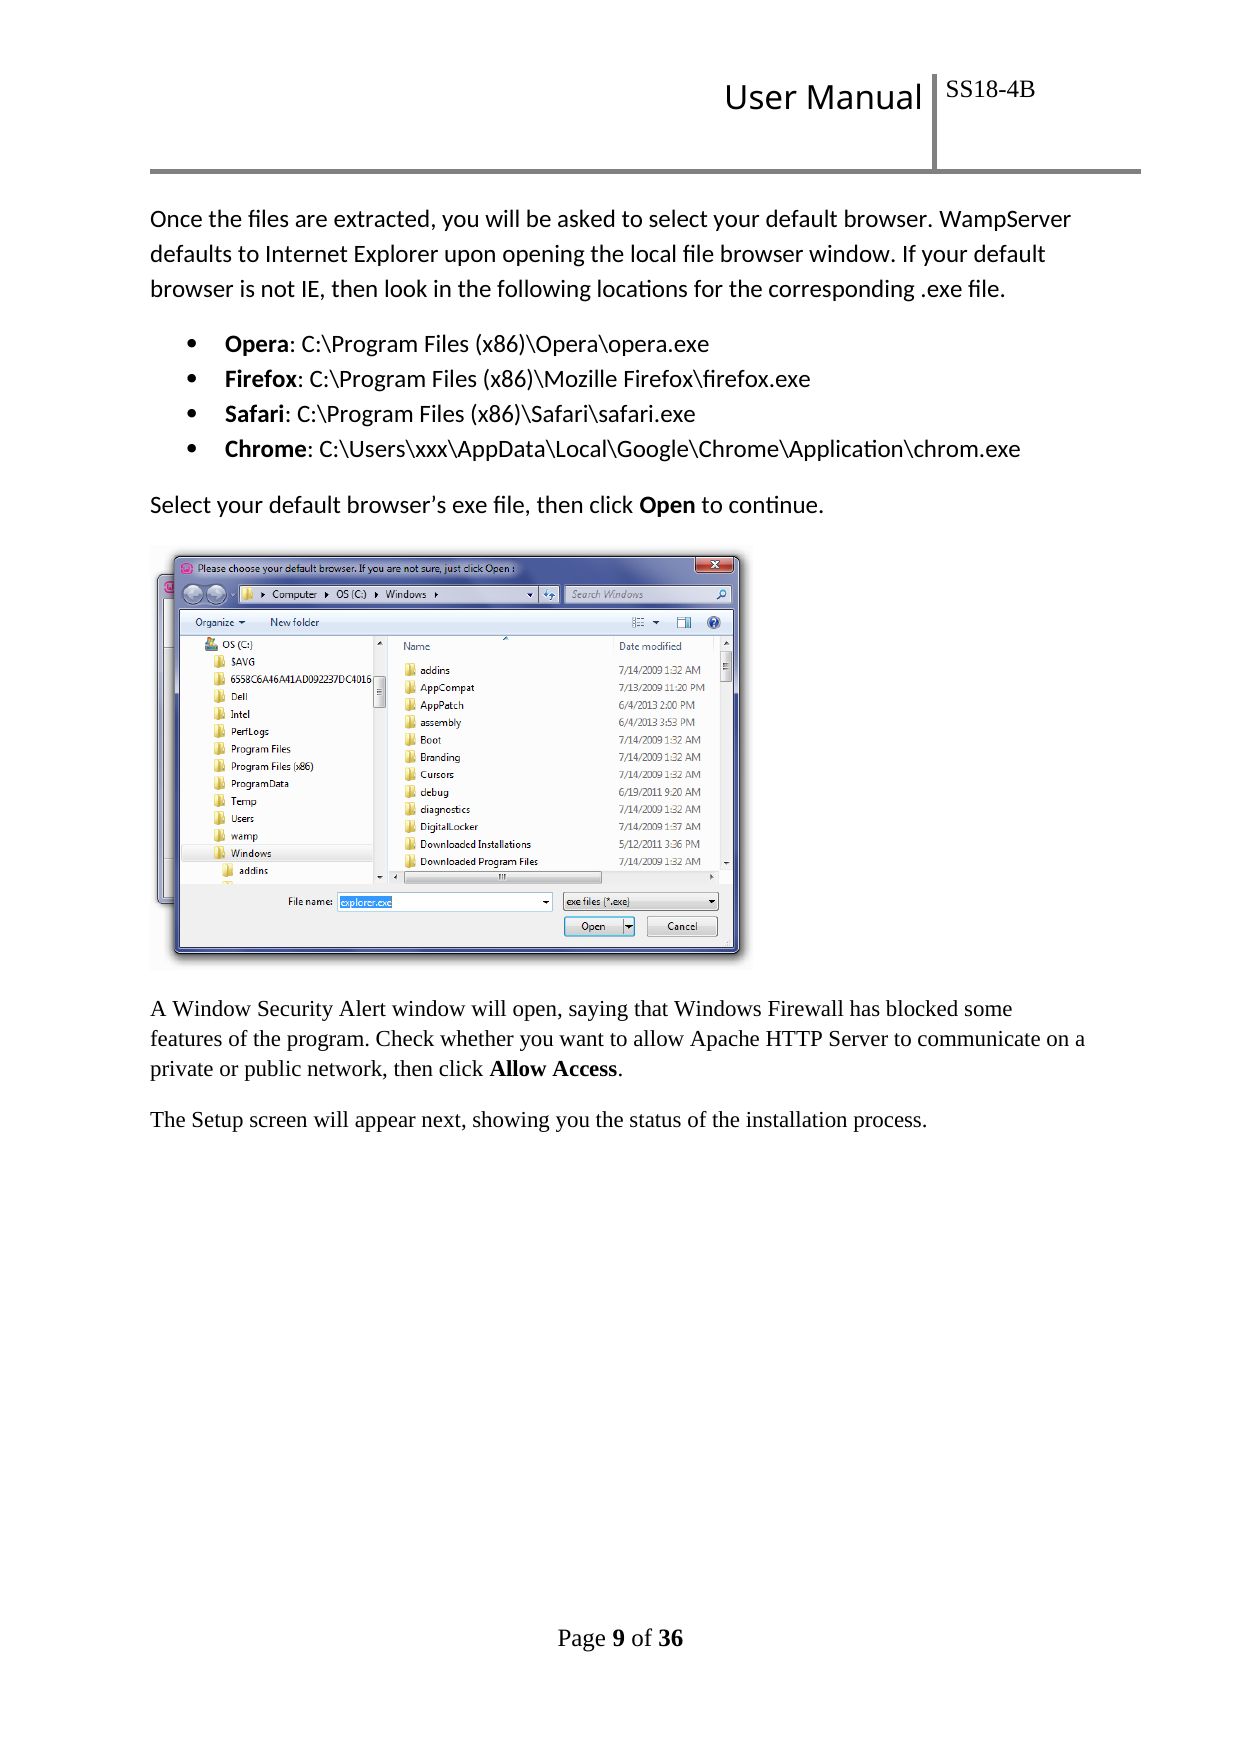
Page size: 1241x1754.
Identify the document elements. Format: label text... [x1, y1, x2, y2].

list Chrome: C:\Users\xxx\AppData\Local\Google\Chrome\Application\chrom.exe [187, 434, 1090, 464]
list Firefox: C:\Program Files (x86)\Mozille Firefox\firefox.exe [187, 364, 1090, 394]
text Once the files are extracted, you will be asked to select your default browser. WampServer defaults to Internet Explorer upon opening the local file browser window. If your default browser is not IE, then look in the following locations for the corresponding .exe file. [150, 203, 1090, 303]
list Opera: C:\Program Files (x86)\Opera\opera.exe [187, 329, 1090, 359]
text A Window Security Alert window will open, saying that Windows Firewall has blocked some features of the program. Check whether you want to allow Apache HTTP Server to communicate on a private or public network, then click Allow Access. [150, 995, 1090, 1082]
picture [150, 545, 754, 970]
text Select your default browser’s exe file, then click Open to continue. [150, 489, 1090, 520]
text The Setup screen will appear next, showing you the status of the installation process. [150, 1106, 1090, 1133]
list Safari: C:\Program Files (x86)\Safari\safari.exe [187, 399, 1090, 429]
